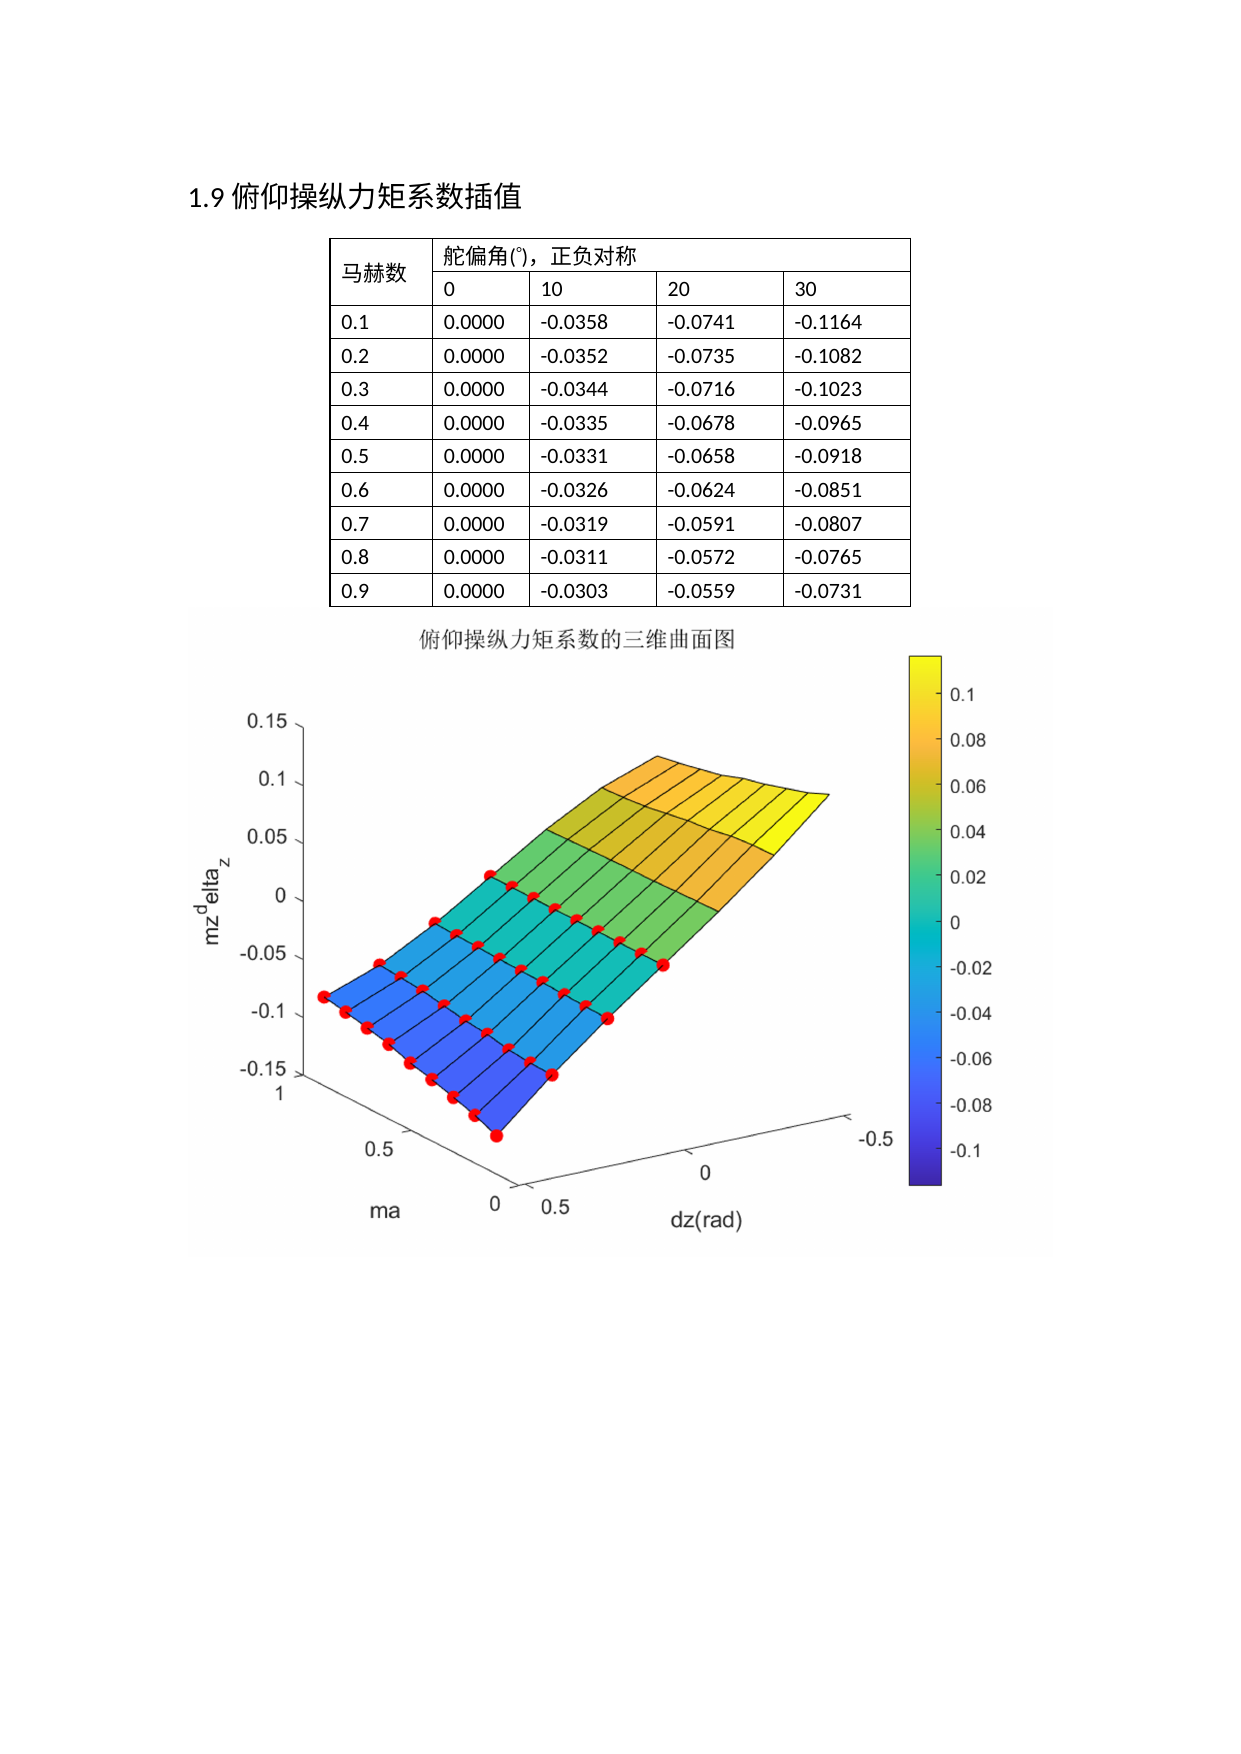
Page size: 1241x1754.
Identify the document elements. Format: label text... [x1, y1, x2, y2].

table_cell -0.0358 [530, 306, 656, 338]
table_cell -0.1164 [784, 306, 910, 338]
table_cell -0.1023 [784, 373, 910, 405]
table_cell 0.2 [331, 339, 432, 372]
table_cell -0.0716 [657, 373, 783, 405]
table_cell -0.0678 [657, 406, 783, 439]
table_cell -0.0731 [784, 574, 910, 606]
table_cell 0.0000 [433, 507, 529, 539]
table_cell -0.0741 [657, 306, 783, 338]
table_cell -0.0319 [530, 507, 656, 539]
table_cell -0.0572 [657, 540, 783, 573]
table_cell -0.0807 [784, 507, 910, 539]
table_cell 0.0000 [433, 440, 529, 472]
table_cell -0.0965 [784, 406, 910, 439]
table_cell 0.1 [331, 306, 432, 338]
table_cell 30 [784, 272, 910, 304]
table_cell -0.0335 [530, 406, 656, 439]
table_cell 0.0000 [433, 406, 529, 439]
table_cell 0.8 [331, 540, 432, 573]
table_cell 20 [657, 272, 783, 304]
table_cell -0.0311 [530, 540, 656, 573]
table_cell 0 [433, 272, 529, 304]
table_cell 0.3 [331, 373, 432, 405]
table_cell 0.4 [331, 406, 432, 439]
table_cell -0.0658 [657, 440, 783, 472]
table_cell 0.5 [331, 440, 432, 472]
table_header 马赫数 [331, 239, 432, 304]
table_cell -0.0591 [657, 507, 783, 539]
table_header 舵偏角()，正负对称 [433, 239, 910, 271]
table_cell 0.9 [331, 574, 432, 606]
table_cell -0.0624 [657, 473, 783, 506]
table_cell -0.0735 [657, 339, 783, 372]
table_cell -0.0765 [784, 540, 910, 573]
table_cell -0.0344 [530, 373, 656, 405]
picture [187, 607, 1053, 1257]
table_cell 0.0000 [433, 373, 529, 405]
table_cell -0.0559 [657, 574, 783, 606]
table_cell 10 [530, 272, 656, 304]
table_cell -0.0918 [784, 440, 910, 472]
table_cell 0.0000 [433, 339, 529, 372]
table_cell 0.0000 [433, 473, 529, 506]
table_cell 0.6 [331, 473, 432, 506]
table_cell 0.0000 [433, 540, 529, 573]
table_cell -0.0326 [530, 473, 656, 506]
subtitle 1.9 俯仰操纵力矩系数插值 [187, 162, 1053, 227]
table_cell 0.7 [331, 507, 432, 539]
table_cell -0.1082 [784, 339, 910, 372]
table_cell -0.0851 [784, 473, 910, 506]
table_cell 0.0000 [433, 574, 529, 606]
table_cell 0.0000 [433, 306, 529, 338]
table_cell -0.0331 [530, 440, 656, 472]
table_cell -0.0352 [530, 339, 656, 372]
table_cell -0.0303 [530, 574, 656, 606]
